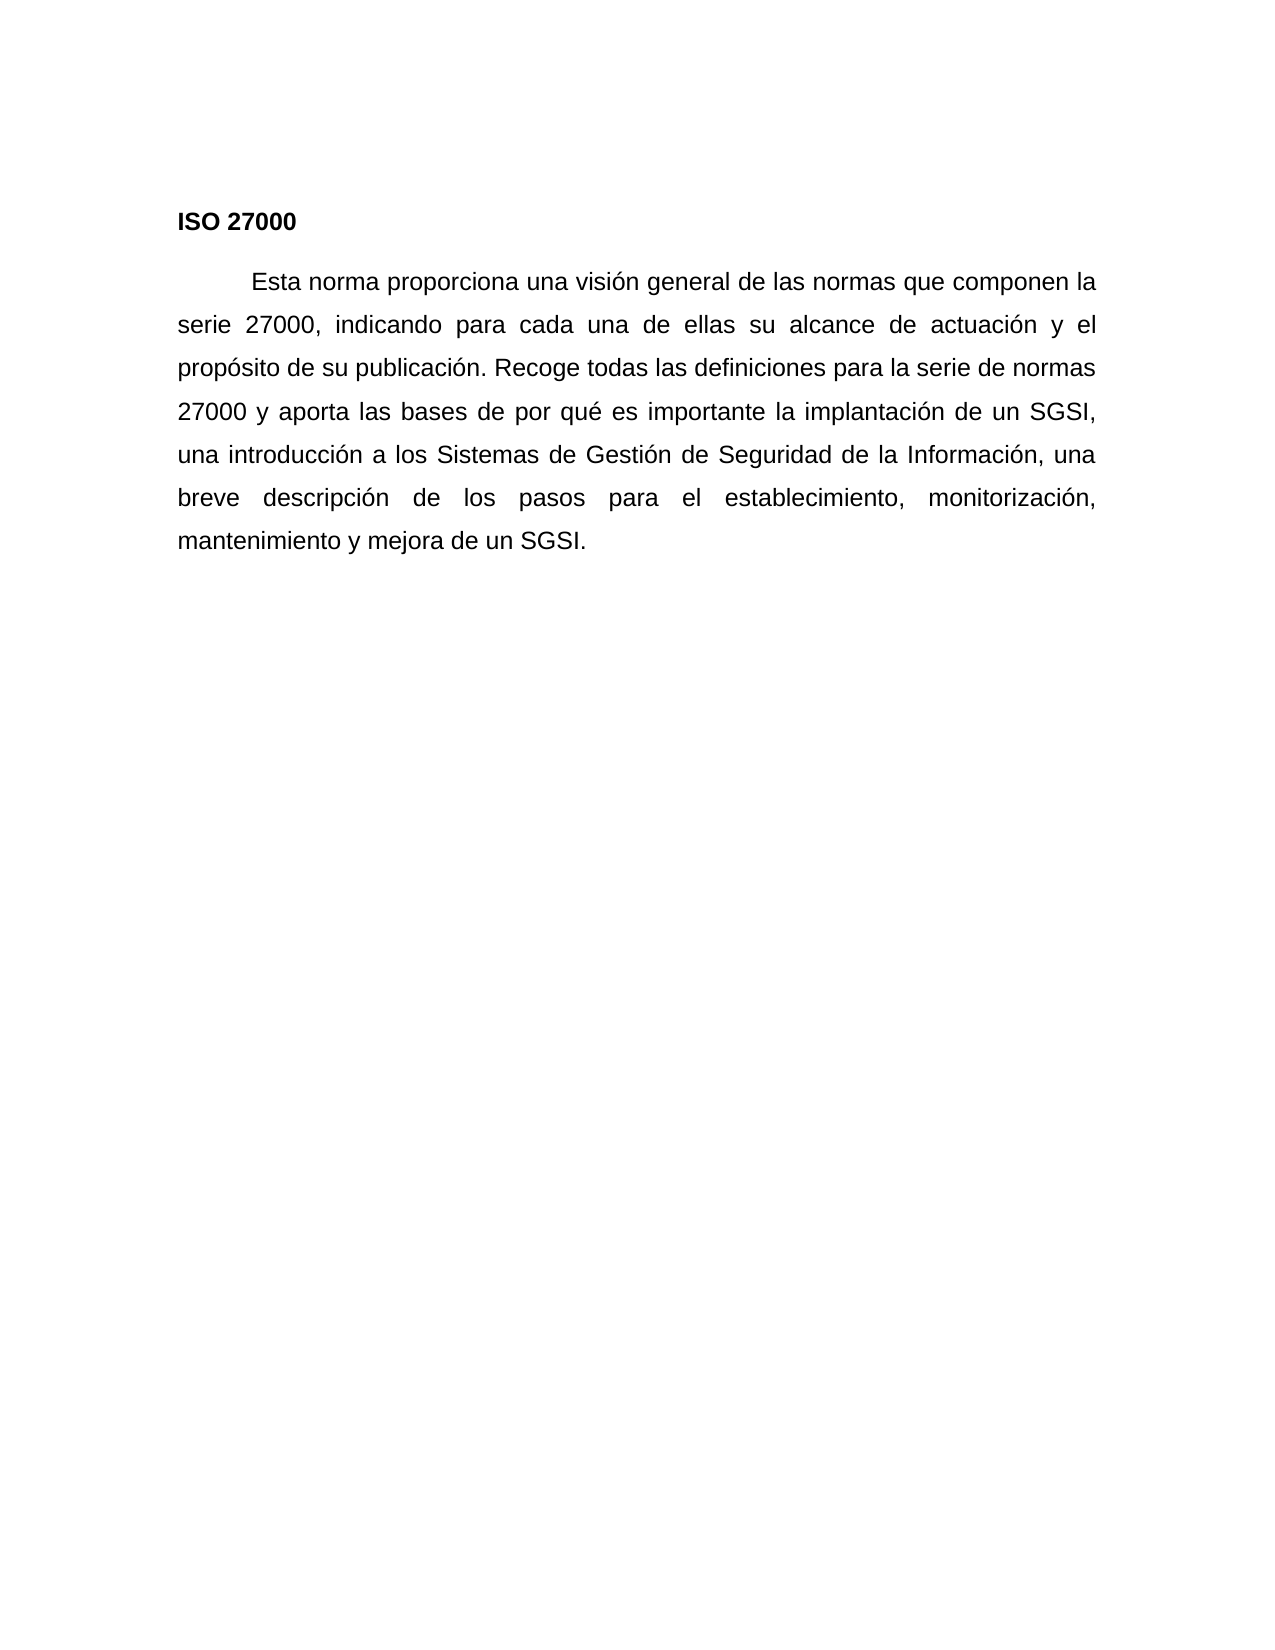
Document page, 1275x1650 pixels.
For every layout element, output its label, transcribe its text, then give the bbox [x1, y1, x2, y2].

text ISO 27000 [177, 207, 1098, 236]
text Esta norma proporciona una visión general de las normas que componen la serie 27000, indicando para cada una de ellas su alcance de actuación y el propósito de su publicación. Recoge todas las definiciones para la serie de normas 27000 y aporta las bases de por qué es importante la implantación de un SGSI, una introducción a los Sistemas de Gestión de Seguridad de la Información, una breve descripción de los pasos para el establecimiento, monitorización, mantenimiento y mejora de un SGSI. [177, 267, 1098, 555]
